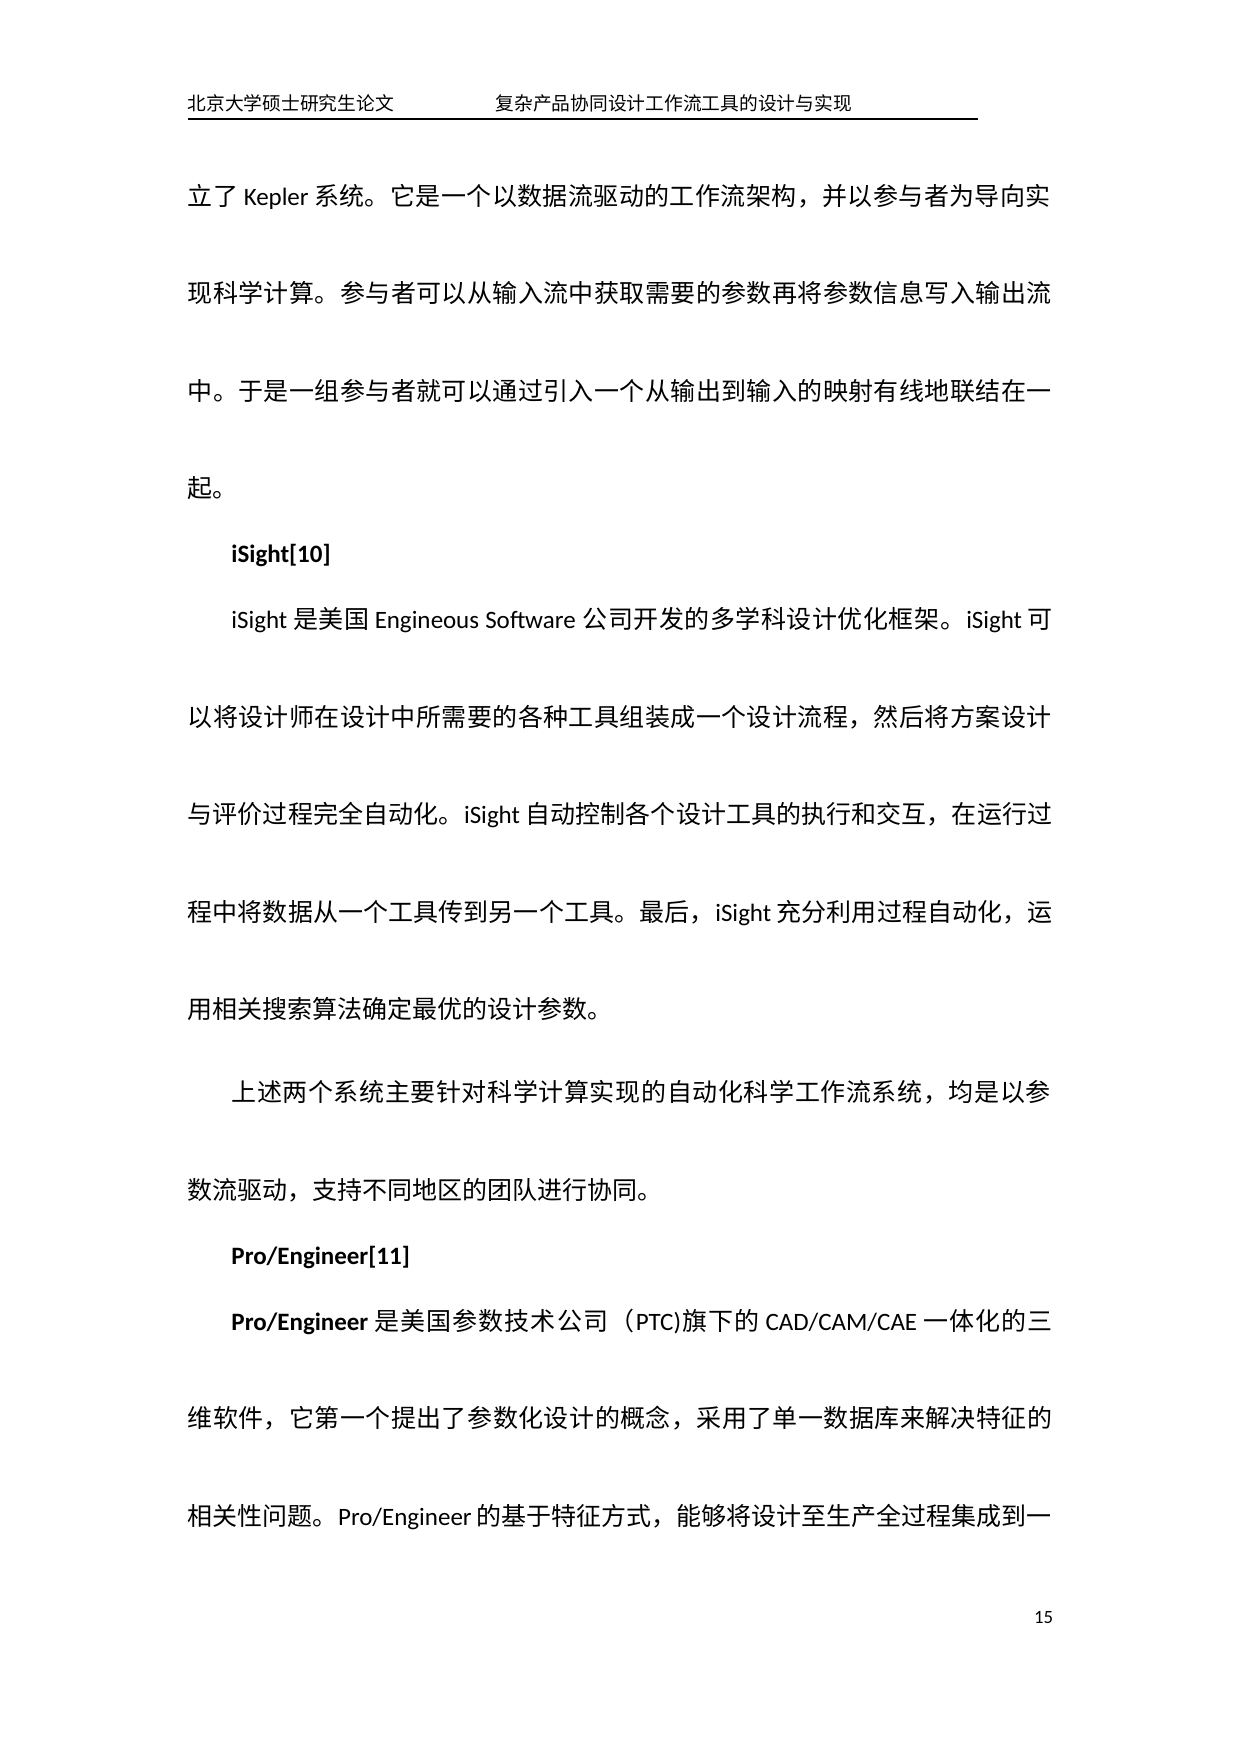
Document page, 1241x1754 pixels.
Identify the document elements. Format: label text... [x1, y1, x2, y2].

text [187, 1287, 1053, 1547]
text 上述两个系统主要针对科学计算实现的自动化科学工作流系统，均是以参数流驱动，支持不同地区的团队进行协同。 [187, 1058, 1053, 1221]
text Pro/Engineer[11] [187, 1239, 1053, 1272]
text iSight[10] [187, 538, 1053, 570]
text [187, 162, 1053, 519]
text iSight是美国Engineous Software 公司开发的多学科设计优化框架。iSight可以将设计师在设计中所需要的各种工具组装成一个设计流程，然后将方案设计与评价过程完全自动化。iSight自动控制各个设计工具的执行和交互，在运行过程中将数据从一个工具传到另一个工具。最后，iSight充分利用过程自动化，运用相关搜索算法确定最优的设计参数。 [187, 585, 1053, 1040]
